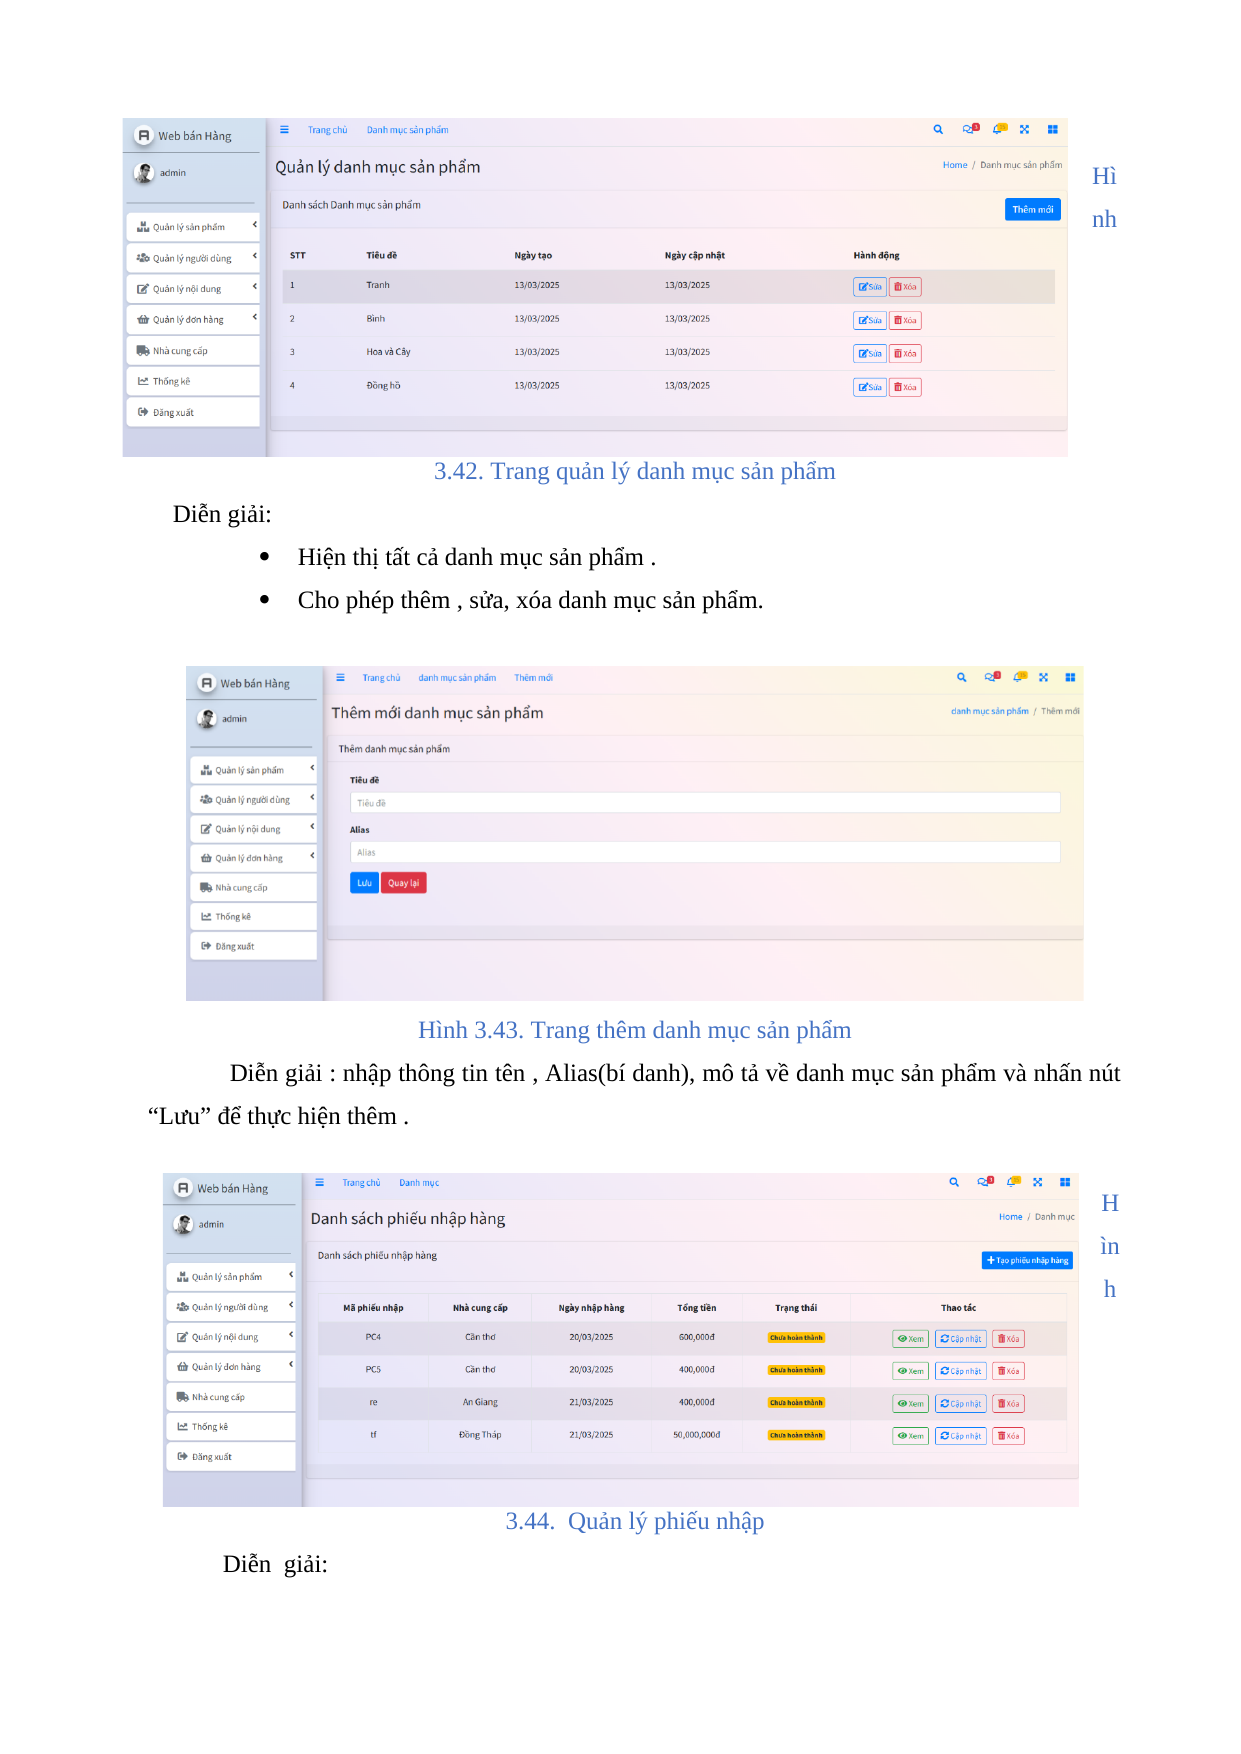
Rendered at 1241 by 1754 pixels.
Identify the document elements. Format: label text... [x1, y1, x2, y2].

picture [186, 666, 1084, 1001]
picture [122, 118, 1068, 457]
picture [162, 1173, 1079, 1507]
text Diễn giải : nhập thông tin tên , Alias(bí danh), mô tả về danh mục sản phẩm và nhấn nút “Lưu” để thực hiện thêm . [148, 1058, 1122, 1130]
list Hiện thị tất cả danh mục sản phẩm . [260, 542, 1122, 571]
list Cho phép thêm , sửa, xóa danh mục sản phẩm. [260, 586, 1122, 614]
text Diễn giải: [148, 1549, 1122, 1578]
text Diễn giải: [148, 499, 1122, 528]
